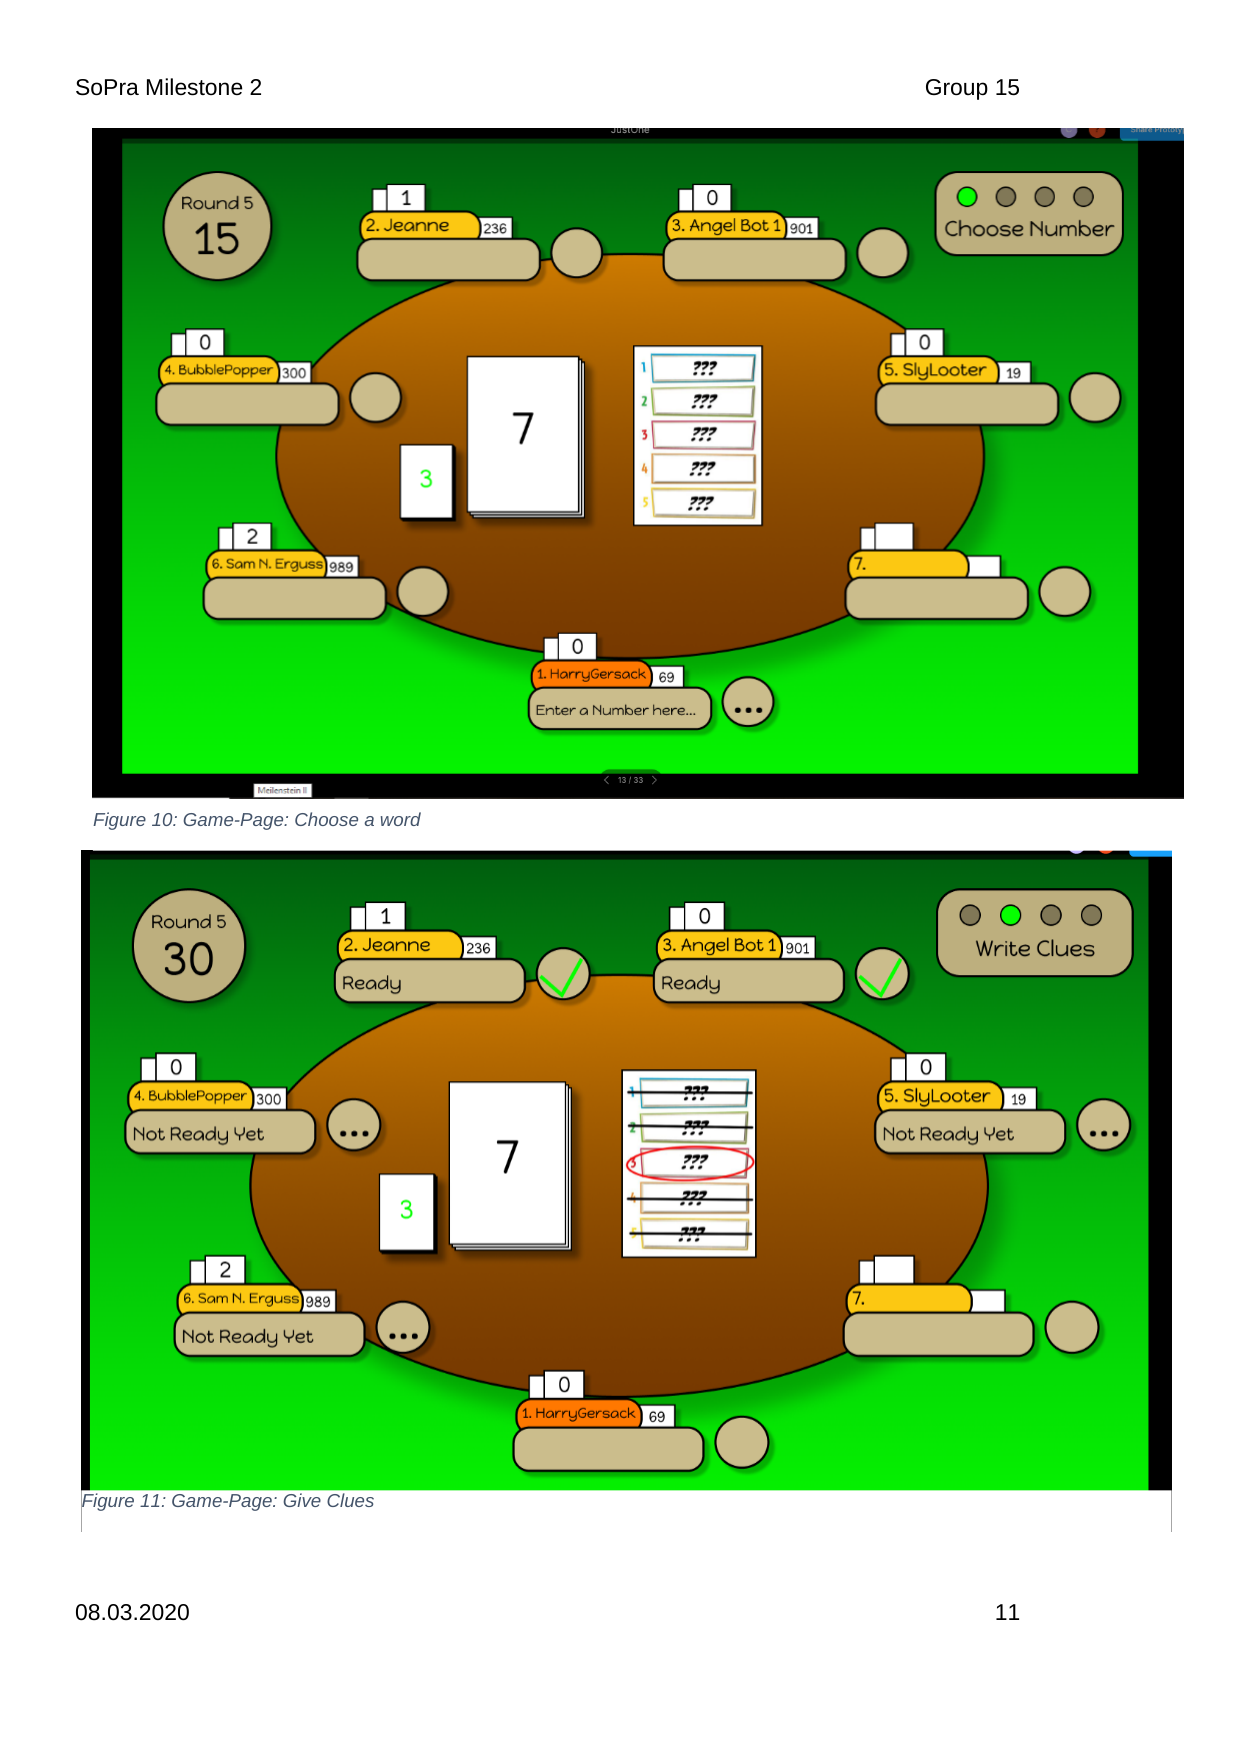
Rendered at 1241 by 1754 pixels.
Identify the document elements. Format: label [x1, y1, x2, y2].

picture [92, 128, 1184, 799]
picture [81, 850, 1172, 1490]
